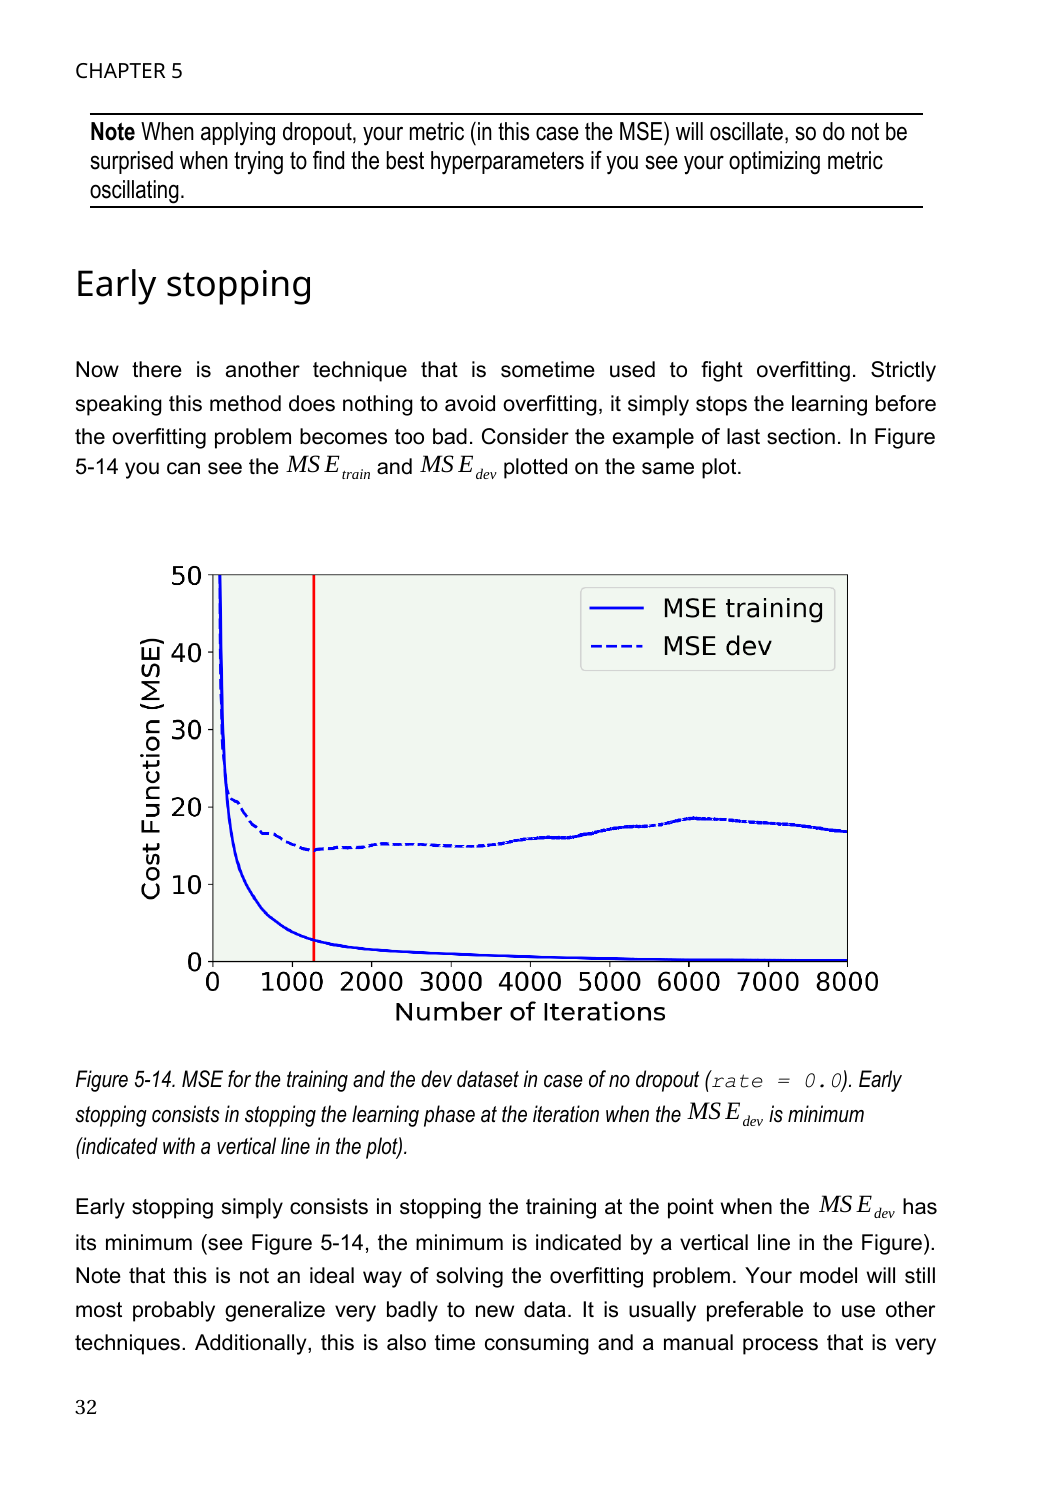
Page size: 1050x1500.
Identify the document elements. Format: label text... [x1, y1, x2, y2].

text Note When applying dropout, your metric (in this case the MSE) will oscillate, so do not be surprised when trying to find the best hyperparameters if you see your optimizing metric oscillating. [90, 115, 923, 206]
text Figure 5-14. MSE for the training and the dev dataset in case of no dropout (rate = 0.0). Early stopping consists in stopping the learning phase at the iteration when the is minimum (indicated with a vertical line in the plot). [75, 1066, 937, 1160]
subtitle Early stopping [75, 258, 937, 307]
text Now there is another technique that is sometime used to fight overfitting. Strictly speaking this method does nothing to avoid overfitting, it simply stops the learning before the overfitting problem becomes too bad. Consider the example of last section. In Figure 5-14 you can see the and plotted on the same plot. [75, 349, 937, 482]
picture [126, 557, 887, 1025]
